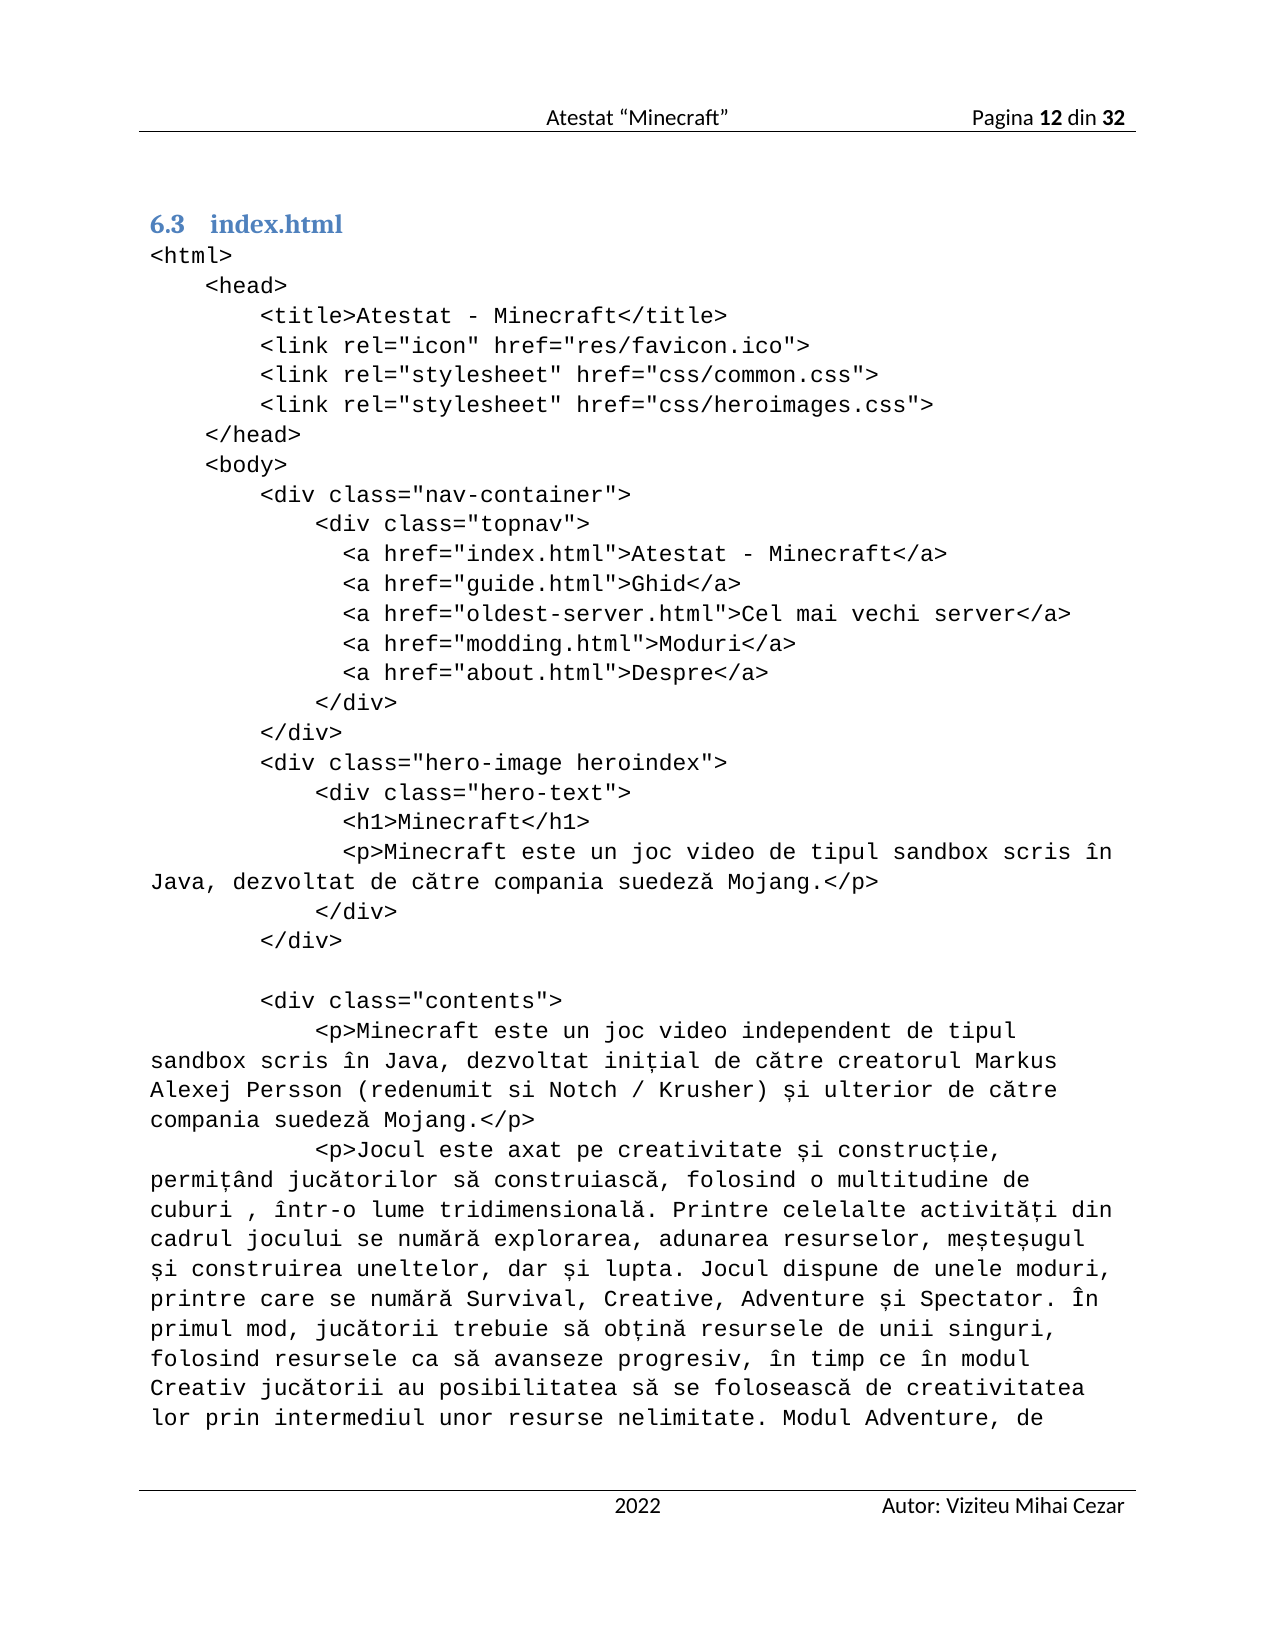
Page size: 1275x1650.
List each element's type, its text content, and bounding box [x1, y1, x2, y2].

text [150, 245, 1125, 1432]
subtitle index.html [150, 209, 1125, 240]
